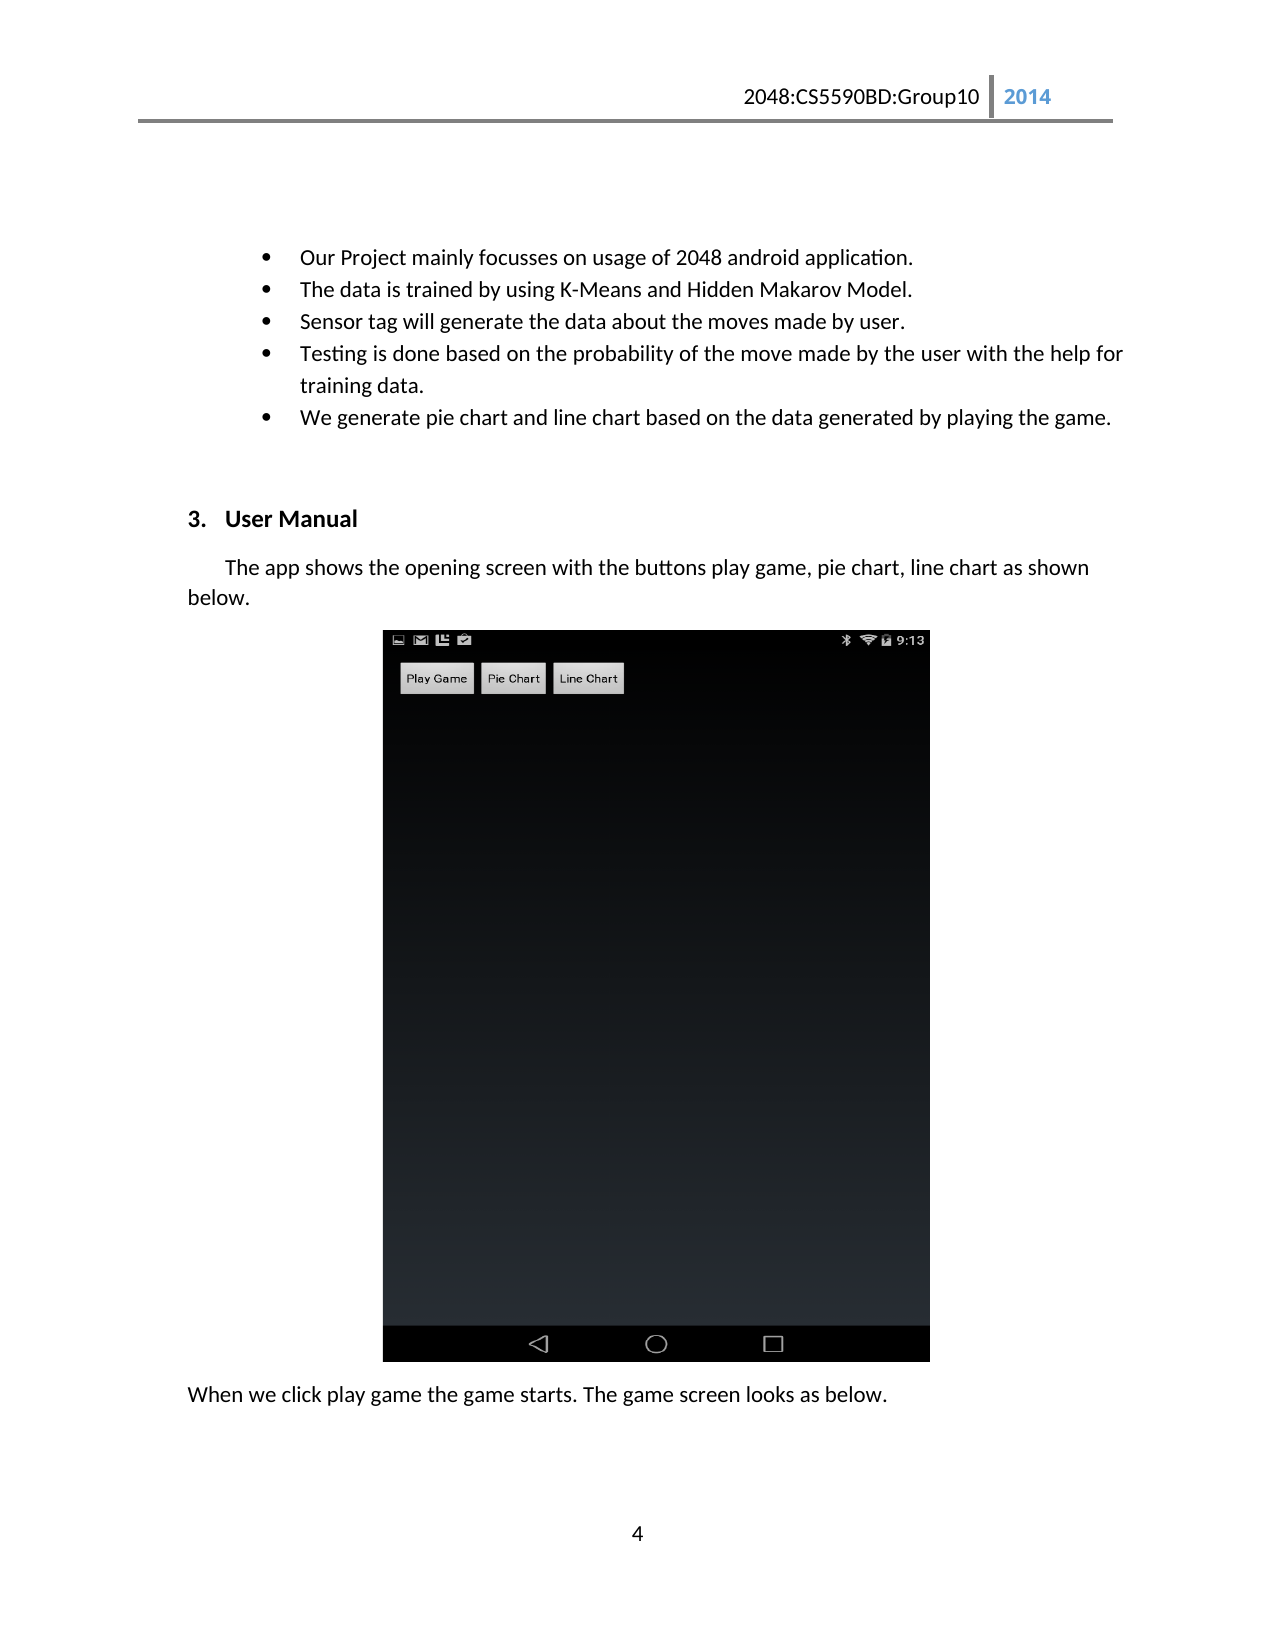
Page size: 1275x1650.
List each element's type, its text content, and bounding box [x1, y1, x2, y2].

picture [382, 630, 930, 1362]
list Testing is done based on the probability of the move made by the user with the help for training data. [262, 339, 1125, 399]
list Sensor tag will generate the data about the moves made by user. [262, 307, 1125, 335]
text The app shows the opening screen with the buttons play game, pie chart, line chart as shown below. [187, 553, 1125, 611]
list User Manual [187, 503, 1125, 534]
text When we click play game the game starts. The game screen looks as below. [187, 1380, 1125, 1408]
list The data is trained by using K-Means and Hidden Makarov Model. [262, 275, 1125, 303]
list Our Project mainly focusses on usage of 2048 android application. [262, 243, 1125, 271]
list We generate pie chart and line chart based on the data generated by playing the game. [262, 403, 1125, 432]
